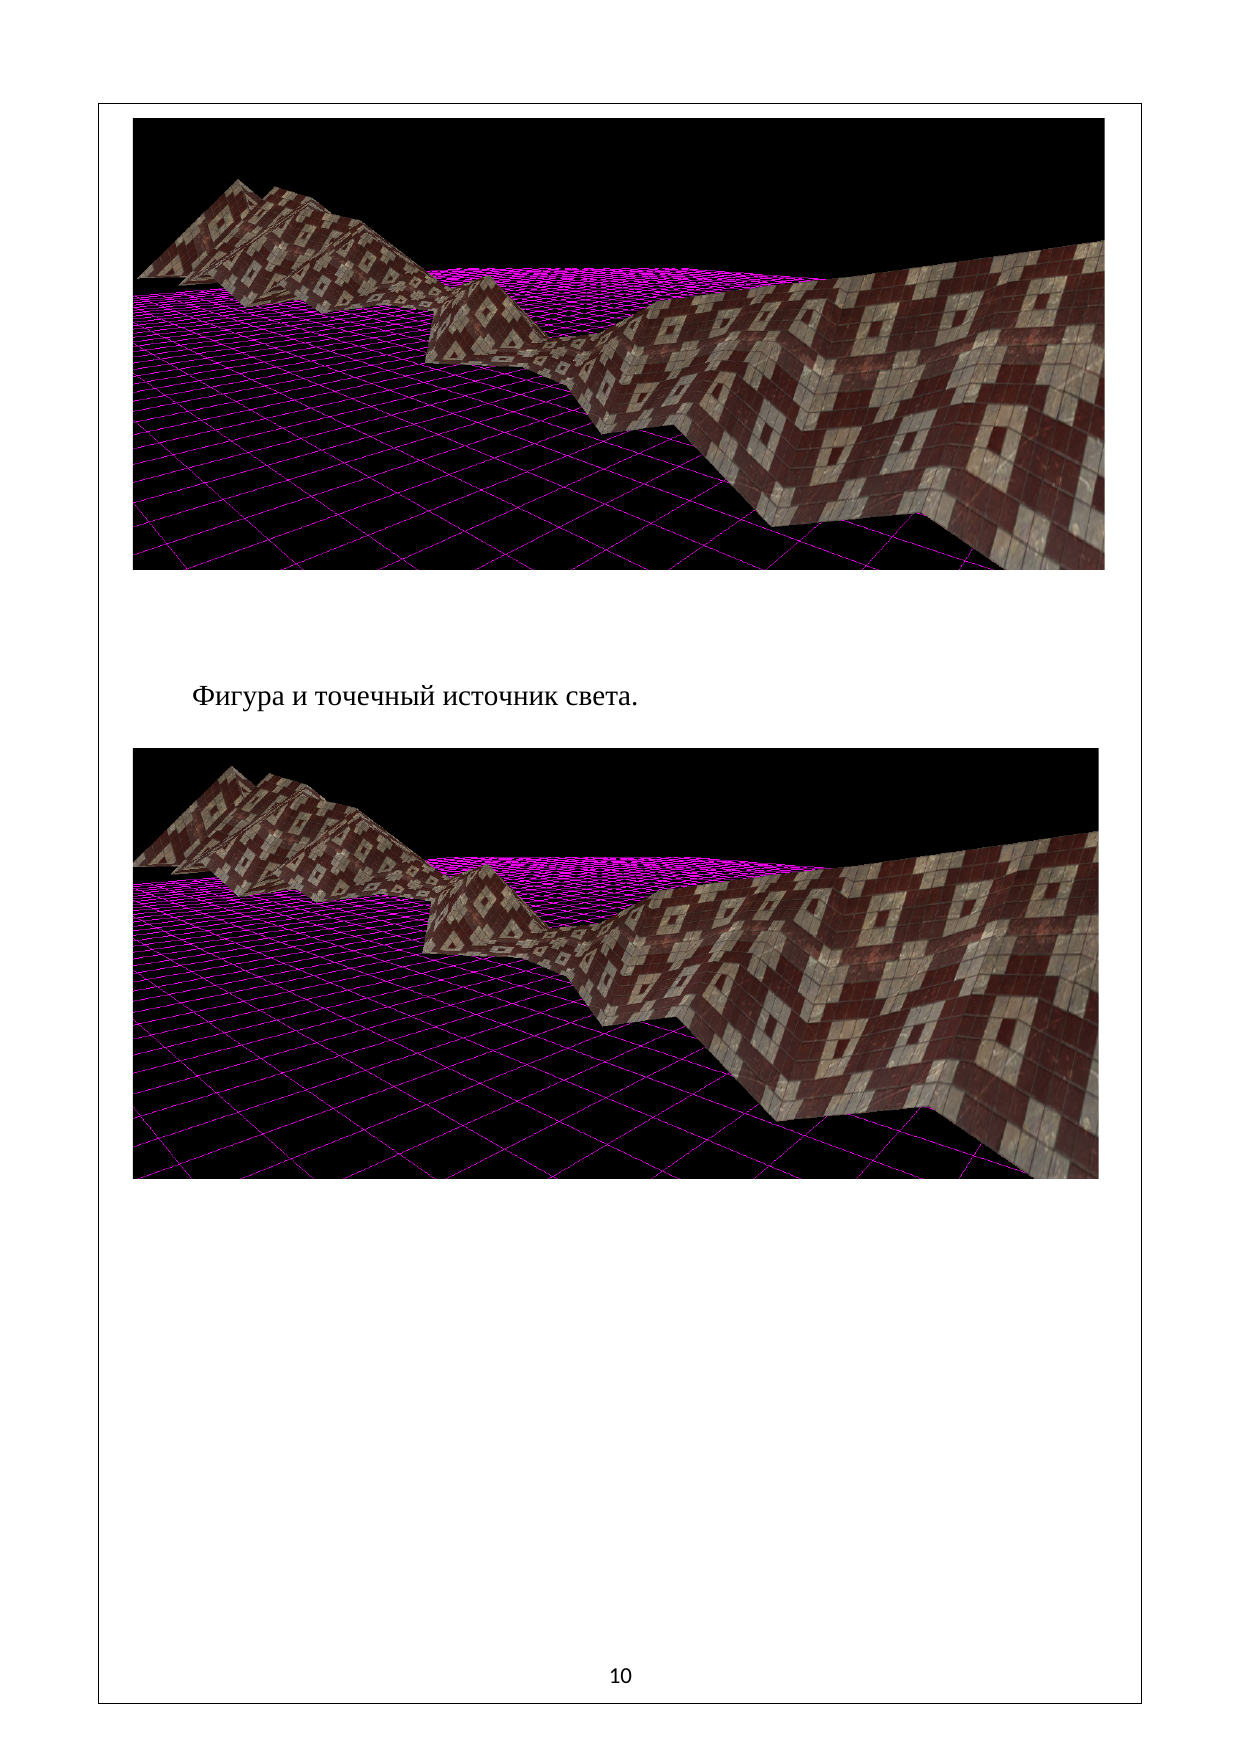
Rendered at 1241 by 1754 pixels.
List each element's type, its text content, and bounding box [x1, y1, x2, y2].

picture [132, 118, 1105, 570]
picture [132, 748, 1099, 1179]
list Фигура и точечный источник света. [192, 678, 1122, 711]
